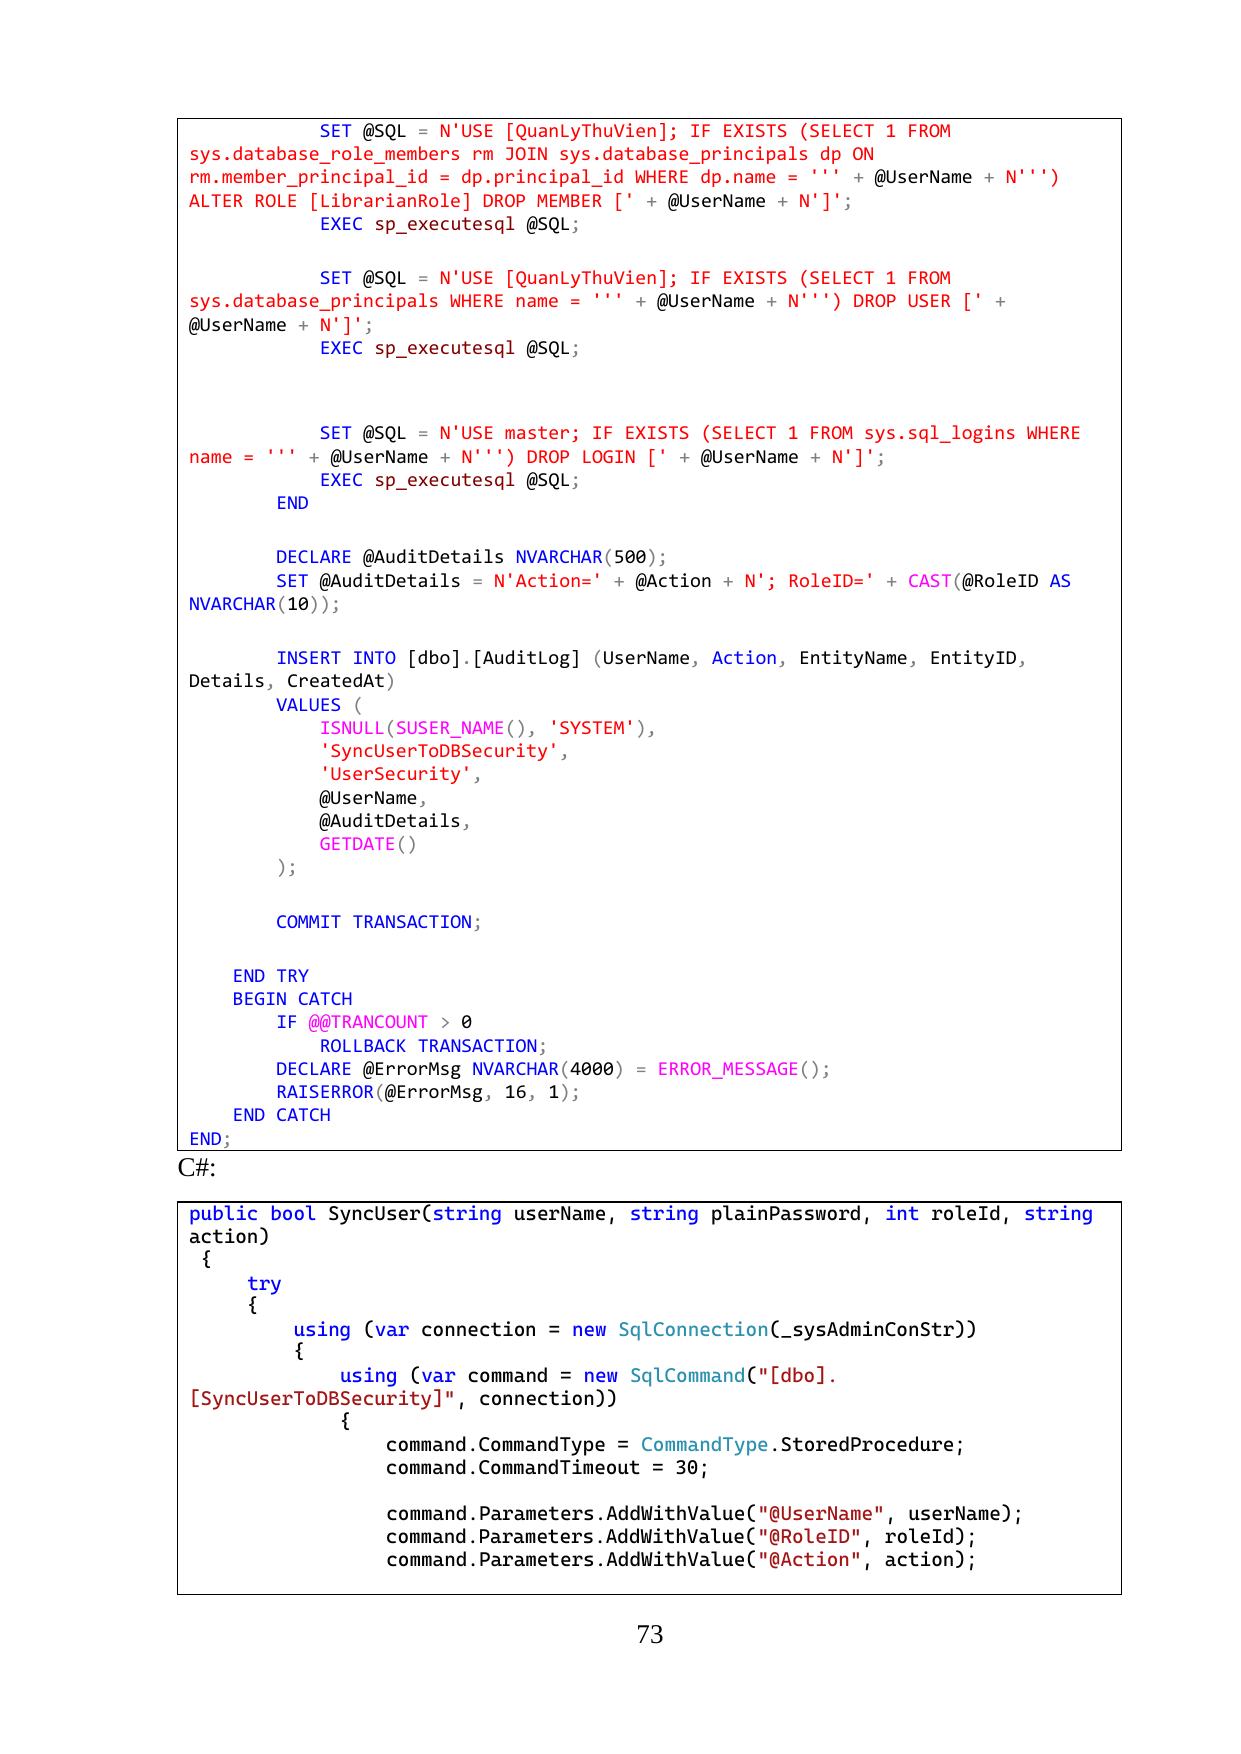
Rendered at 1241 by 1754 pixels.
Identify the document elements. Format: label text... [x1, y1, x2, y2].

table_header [178, 119, 1121, 1150]
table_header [178, 1203, 1121, 1594]
text C#: [177, 1151, 1122, 1182]
